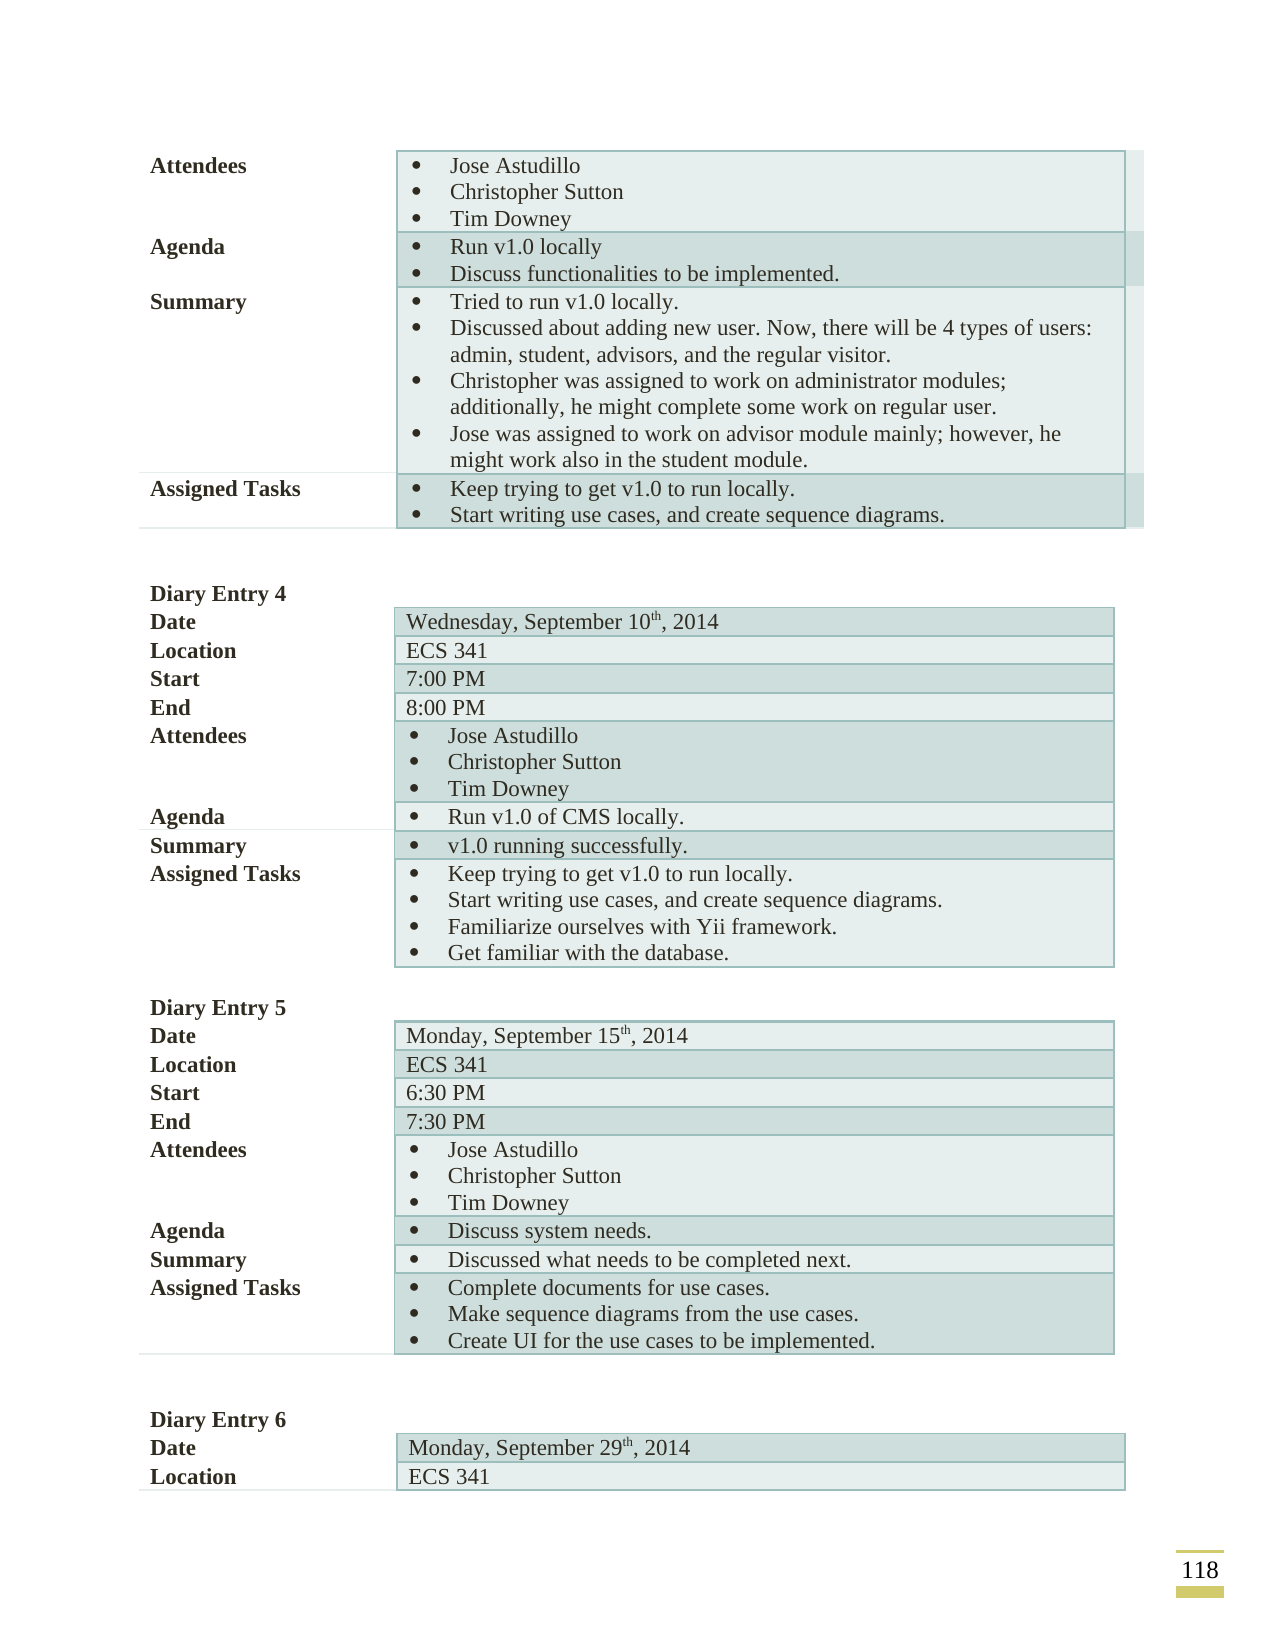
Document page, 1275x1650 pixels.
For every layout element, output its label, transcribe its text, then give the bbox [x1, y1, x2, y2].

table_cell Attendees [139, 720, 394, 801]
table_cell Tried to run v1.0 locally. Discussed about adding new user. Now, there will be 4 types of users: admin, student, advisors, and the regular visitor. Christopher was assigned to work on administrator modules; additionally, he might complete some work on regular user. Jose was assigned to work on advisor module mainly; however, he might work also in the student module. [398, 288, 1124, 472]
table_cell Start [139, 1077, 394, 1106]
table_cell Monday, September 29th, 2014 [398, 1434, 1124, 1461]
table_cell Date [139, 607, 394, 635]
table_cell Agenda [139, 801, 394, 829]
table_cell ECS 341 [398, 1463, 1124, 1489]
table_cell Start [139, 663, 394, 692]
table_cell Location [139, 1461, 396, 1489]
table_cell Location [139, 635, 394, 663]
table_cell ECS 341 [395, 1051, 1113, 1077]
table_cell 7:30 PM [395, 1108, 1113, 1134]
table_cell Run v1.0 locally Discuss functionalities to be implemented. [398, 233, 1124, 286]
table_cell 7:00 PM [395, 665, 1113, 692]
table_cell End [139, 1106, 394, 1134]
table_cell Summary [139, 286, 396, 472]
table_cell Attendees [139, 150, 396, 231]
table_cell Assigned Tasks [139, 1272, 394, 1353]
table_cell Complete documents for use cases. Make sequence diagrams from the use cases. Create UI for the use cases to be implemented. [395, 1274, 1113, 1353]
table_cell Agenda [139, 1215, 394, 1244]
table_cell Jose Astudillo Christopher Sutton Tim Downey [396, 1136, 1113, 1215]
table_cell v1.0 running successfully. [395, 832, 1113, 858]
table_cell Location [139, 1049, 394, 1077]
table_cell 6:30 PM [396, 1079, 1113, 1106]
table_cell Discuss system needs. [395, 1217, 1113, 1244]
table_cell Assigned Tasks [139, 473, 396, 527]
table_cell Run v1.0 of CMS locally. [396, 803, 1113, 829]
table_cell Assigned Tasks [139, 858, 394, 966]
table_cell Agenda [139, 231, 396, 286]
table_cell Jose Astudillo Christopher Sutton Tim Downey [395, 722, 1113, 801]
table_cell Summary [139, 830, 394, 858]
table_cell Date [139, 1433, 396, 1461]
table_cell End [139, 692, 394, 720]
table_cell Date [139, 1020, 394, 1049]
table_cell Wednesday, September 10th, 2014 [395, 608, 1113, 635]
table_cell ECS 341 [396, 637, 1113, 663]
table_header Diary Entry 4 [139, 580, 1114, 607]
table_cell Jose Astudillo Christopher Sutton Tim Downey [398, 152, 1124, 231]
table_cell 8:00 PM [396, 694, 1113, 720]
table_cell Diary Entry 5 [139, 966, 1114, 1020]
table_cell Summary [139, 1244, 394, 1272]
table_cell Attendees [139, 1134, 394, 1215]
table_cell Monday, September 15th, 2014 [396, 1023, 1113, 1049]
table_cell Keep trying to get v1.0 to run locally. Start writing use cases, and create sequence diagrams. Familiarize ourselves with Yii framework. Get familiar with the database. [396, 860, 1113, 966]
table_header Diary Entry 6 [139, 1406, 1125, 1433]
table_cell Keep trying to get v1.0 to run locally. Start writing use cases, and create sequence diagrams. [398, 475, 1124, 527]
table_cell Discussed what needs to be completed next. [396, 1246, 1113, 1272]
